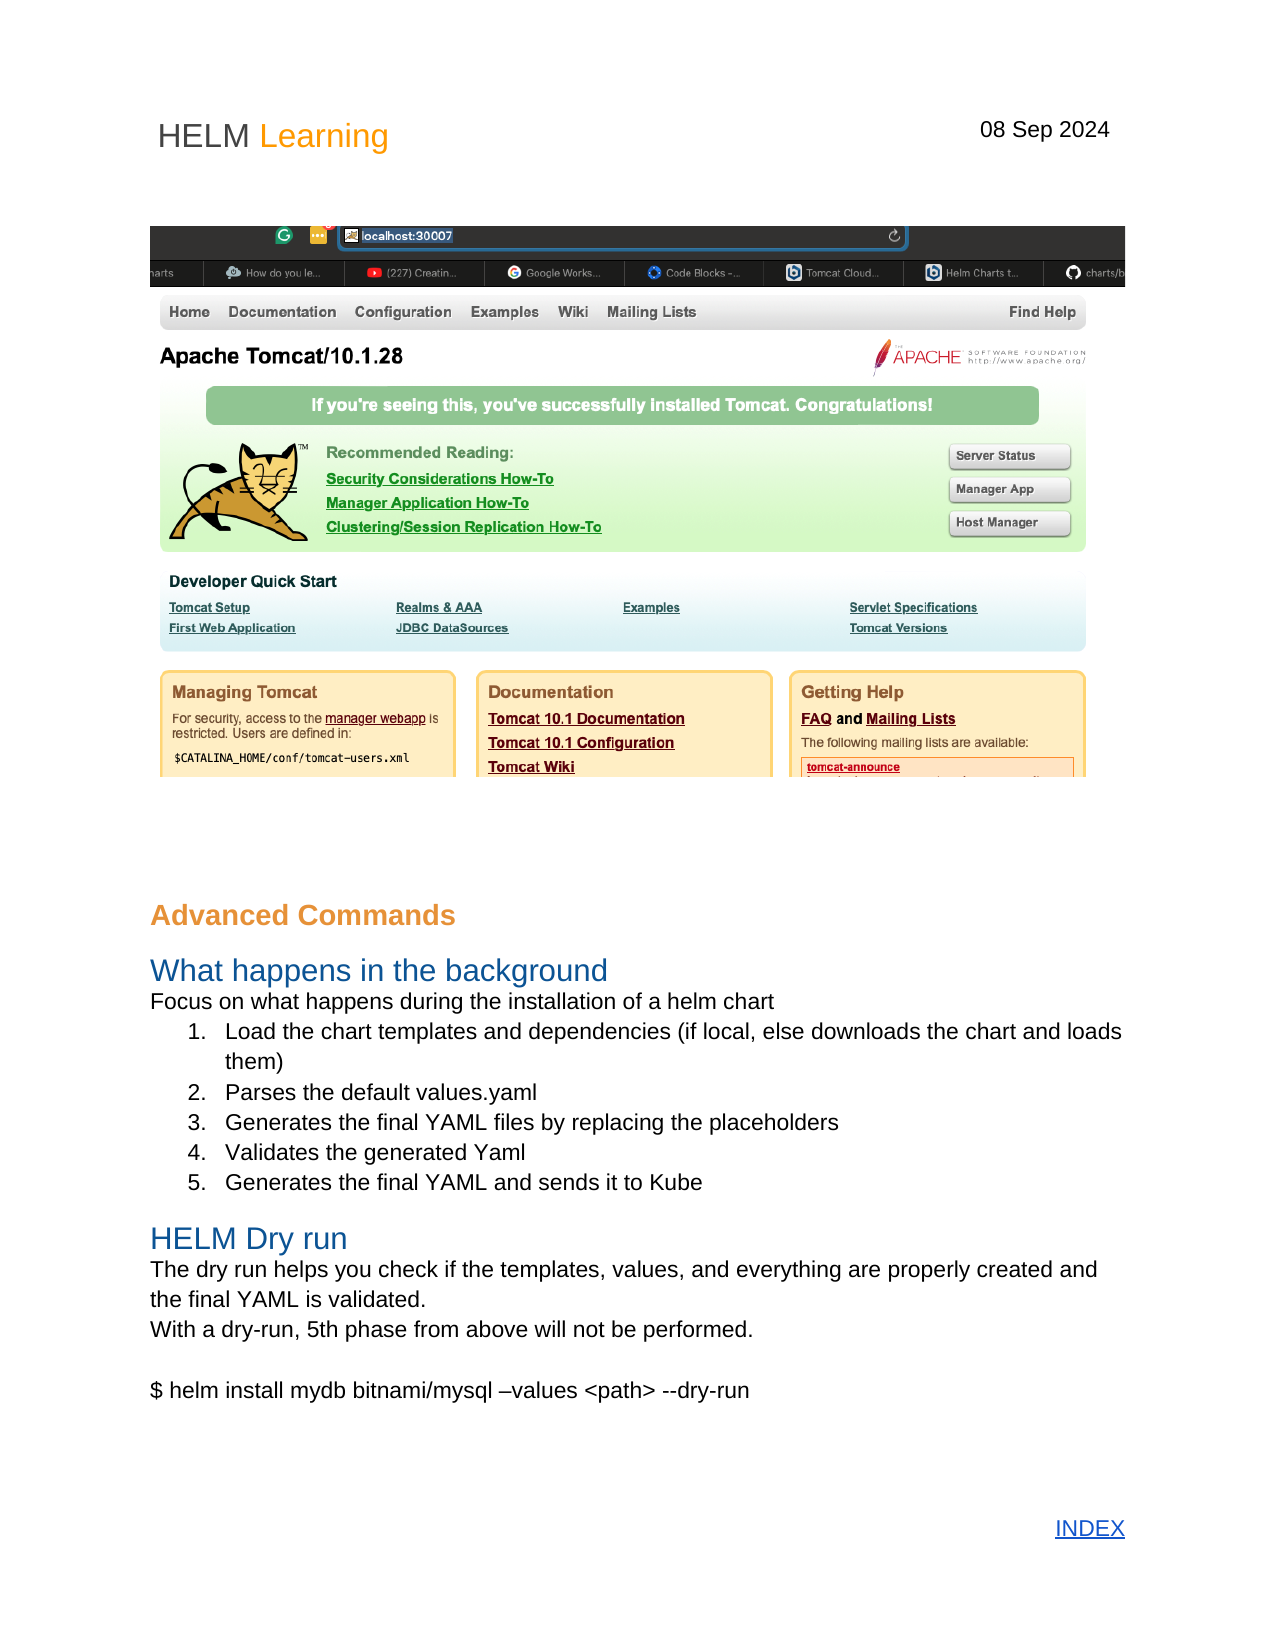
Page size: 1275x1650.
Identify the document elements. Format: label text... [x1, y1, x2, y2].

text With a dry-run, 5th phase from above will not be performed. [150, 1316, 1125, 1343]
list Generates the final YAML and sends it to Kube [187, 1169, 1125, 1195]
text The dry run helps you check if the templates, values, and everything are properly created and the final YAML is validated. [150, 1256, 1125, 1313]
subtitle Advanced Commands [150, 897, 1125, 931]
text $ helm install mydb bitnami/mysql –values <path> --dry-run [150, 1377, 1125, 1403]
list Validates the generated Yaml [187, 1139, 1125, 1165]
text Focus on what happens during the installation of a helm chart [150, 988, 1125, 1014]
list Parses the default values.yaml [187, 1078, 1125, 1105]
subtitle HELM Dry run [150, 1220, 1125, 1256]
list Generates the final YAML files by replacing the placeholders [187, 1109, 1125, 1135]
list Load the chart templates and dependencies (if local, else downloads the chart and loads them) [187, 1018, 1125, 1074]
subtitle What happens in the background [150, 952, 1125, 988]
picture [150, 226, 1125, 777]
